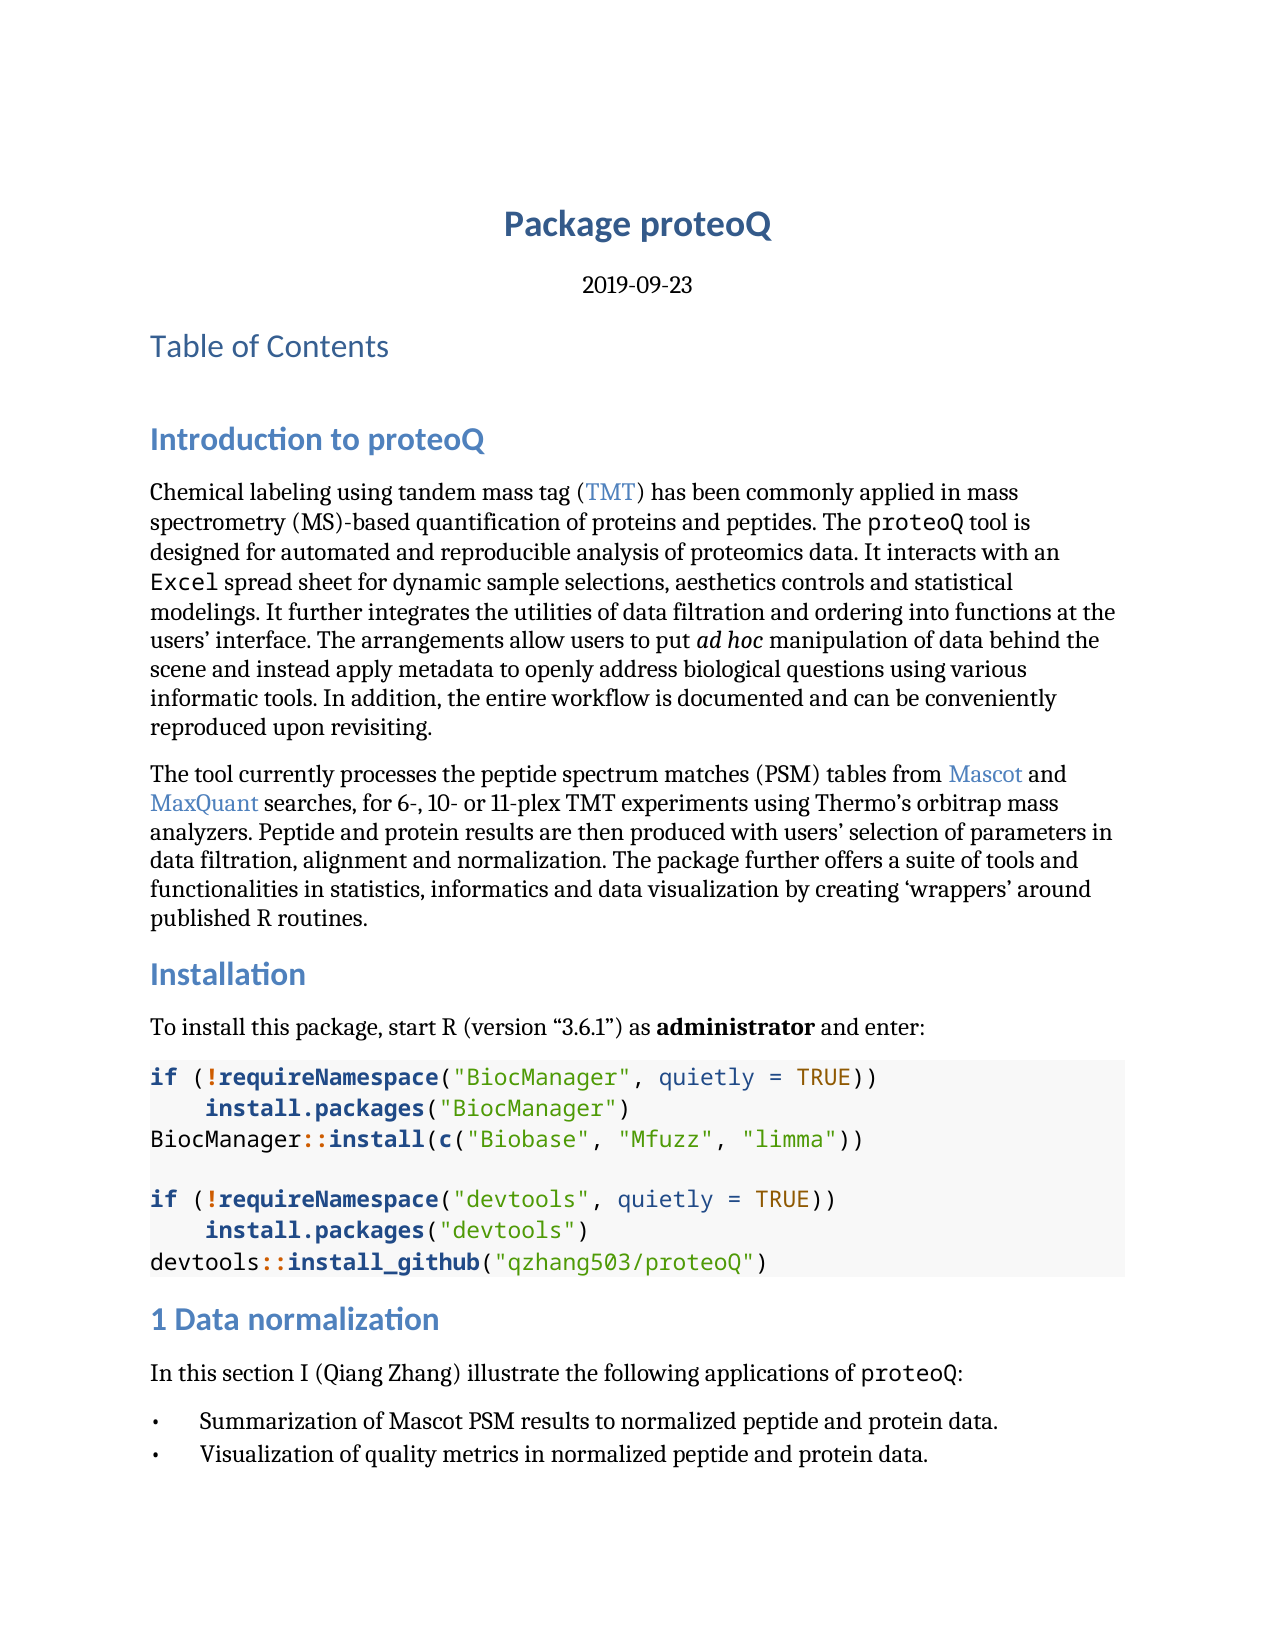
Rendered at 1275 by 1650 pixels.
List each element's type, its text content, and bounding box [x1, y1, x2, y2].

title Package proteoQ [150, 200, 1125, 246]
subtitle Installation [150, 953, 1125, 994]
subtitle 1 Data normalization [150, 1297, 1125, 1338]
text In this section I (Qiang Zhang) illustrate the following applications of proteoQ: [150, 1357, 1125, 1388]
text The tool currently processes the peptide spectrum matches (PSM) tables from Mascot and MaxQuant searches, for 6-, 10- or 11-plex TMT experiments using Thermo’s orbitrap mass analyzers. Peptide and protein results are then produced with users’ selection of parameters in data filtration, alignment and normalization. The package further offers a suite of tools and functionalities in statistics, informatics and data visualization by creating ‘wrappers’ around published R routines. [150, 760, 1125, 933]
text if (!requireNamespace("BiocManager", quietly = TRUE)) install.packages("BiocManager") BiocManager::install(c("Biobase", "Mfuzz", "limma")) if (!requireNamespace("devtools", quietly = TRUE)) install.packages("devtools") devtools::install_github("qzhang503/proteoQ") [150, 1060, 1125, 1277]
list Visualization of quality metrics in normalized peptide and protein data. [150, 1439, 1125, 1468]
text To install this package, start R (version “3.6.1”) as administrator and enter: [150, 1013, 1125, 1042]
list Summarization of Mascot PSM results to normalized peptide and protein data. [150, 1407, 1125, 1436]
subtitle Introduction to proteoQ [150, 418, 1125, 459]
text Chemical labeling using tandem mass tag (TMT) has been commonly applied in mass spectrometry (MS)-based quantification of proteins and peptides. The proteoQ tool is designed for automated and reproducible analysis of proteomics data. It interacts with an Excel spread sheet for dynamic sample selections, aesthetics controls and statistical modelings. It further integrates the utilities of data filtration and ordering into functions at the users’ interface. The arrangements allow users to put ad hoc manipulation of data behind the scene and instead apply metadata to openly address biological questions using various informatic tools. In addition, the entire workflow is documented and can be conveniently reproduced upon revisiting. [150, 478, 1125, 741]
text 2019-09-23 [150, 271, 1125, 299]
